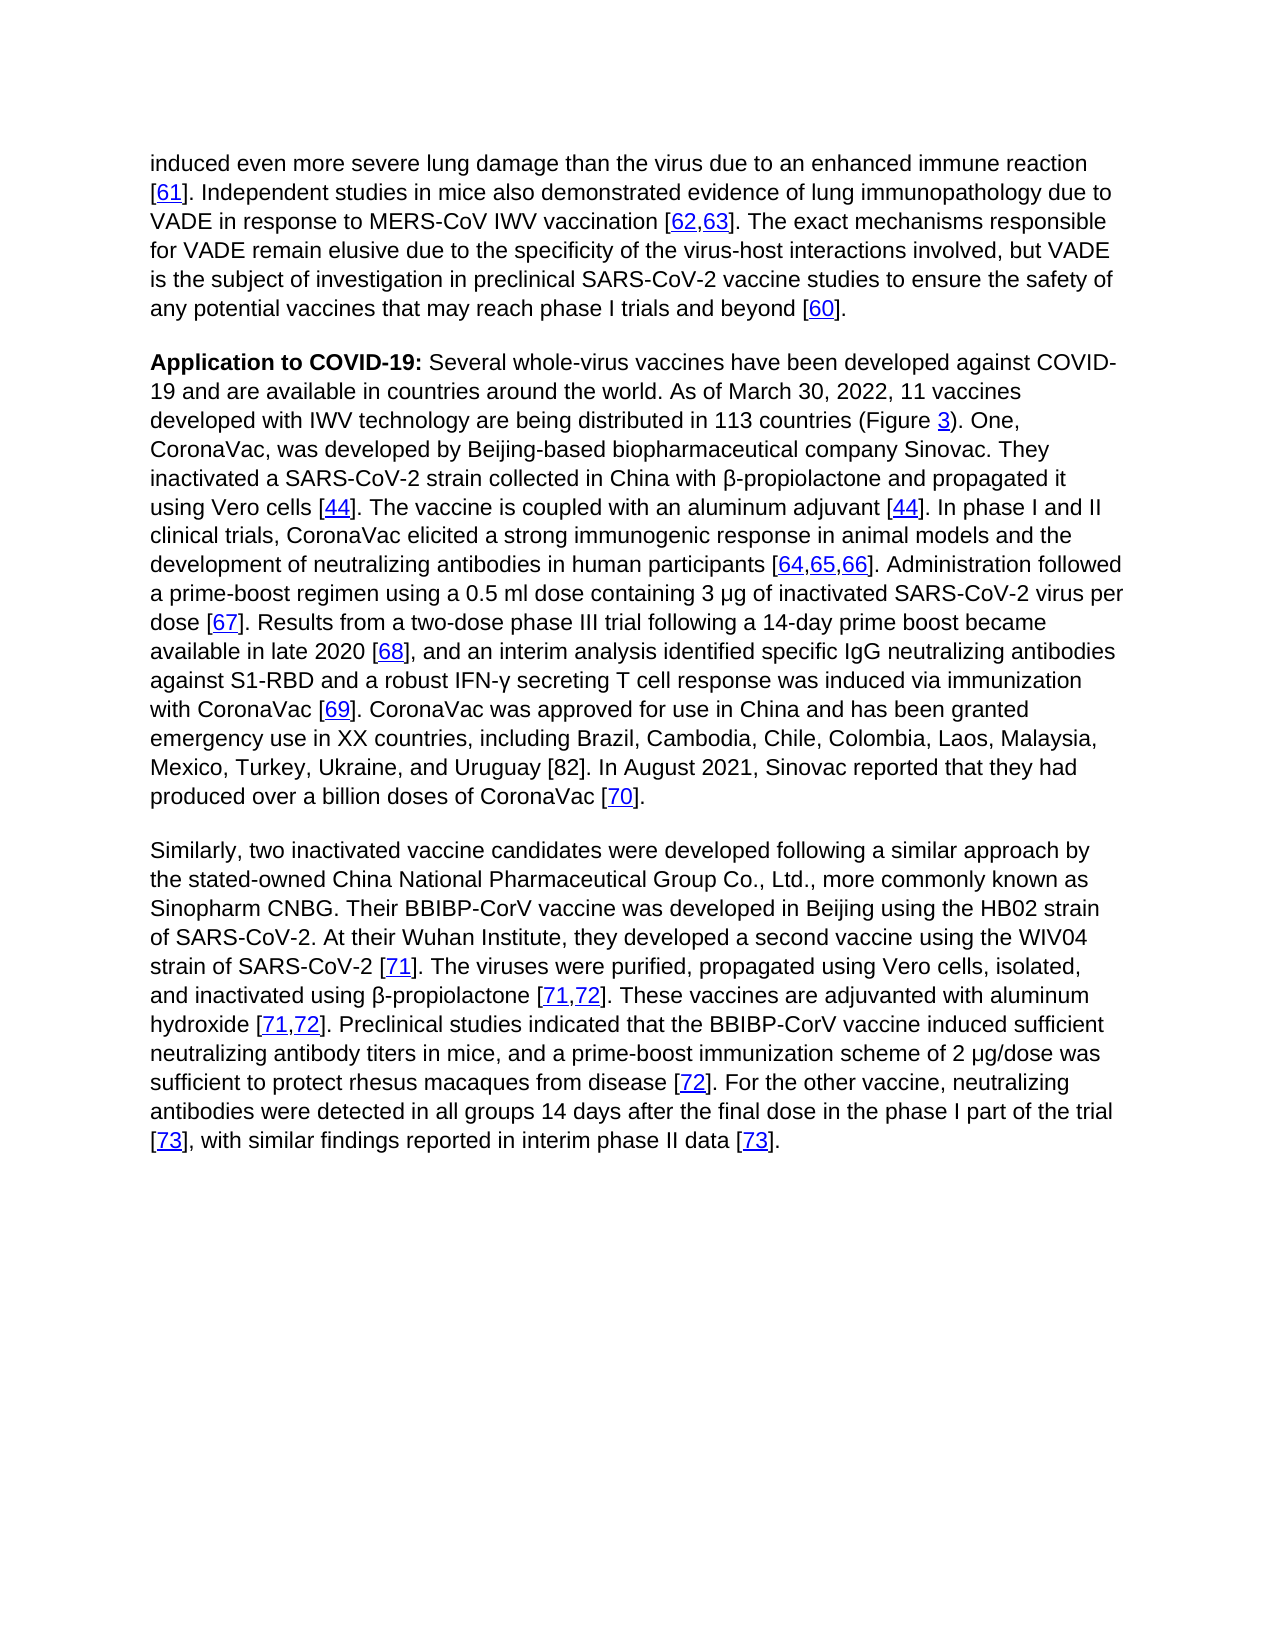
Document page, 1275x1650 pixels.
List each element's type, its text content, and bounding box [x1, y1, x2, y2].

text Application to COVID-19: Several whole-virus vaccines have been developed against COVID-19 and are available in countries around the world. As of March 30, 2022, 11 vaccines developed with IWV technology are being distributed in 113 countries (Figure 3). One, CoronaVac, was developed by Beijing-based biopharmaceutical company Sinovac. They inactivated a SARS-CoV-2 strain collected in China with β-propiolactone and propagated it using Vero cells [44]. The vaccine is coupled with an aluminum adjuvant [44]. In phase I and II clinical trials, CoronaVac elicited a strong immunogenic response in animal models and the development of neutralizing antibodies in human participants [64,65,66]. Administration followed a prime-boost regimen using a 0.5 ml dose containing 3 μg of inactivated SARS-CoV-2 virus per dose [67]. Results from a two-dose phase III trial following a 14-day prime boost became available in late 2020 [68], and an interim analysis identified specific IgG neutralizing antibodies against S1-RBD and a robust IFN-γ secreting T cell response was induced via immunization with CoronaVac [69]. CoronaVac was approved for use in China and has been granted emergency use in XX countries, including Brazil, Cambodia, Chile, Colombia, Laos, Malaysia, Mexico, Turkey, Ukraine, and Uruguay [82]. In August 2021, Sinovac reported that they had produced over a billion doses of CoronaVac [70]. [150, 349, 1125, 809]
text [150, 150, 1125, 321]
text Similarly, two inactivated vaccine candidates were developed following a similar approach by the stated-owned China National Pharmaceutical Group Co., Ltd., more commonly known as Sinopharm CNBG. Their BBIBP-CorV vaccine was developed in Beijing using the HB02 strain of SARS-CoV-2. At their Wuhan Institute, they developed a second vaccine using the WIV04 strain of SARS-CoV-2 [71]. The viruses were purified, propagated using Vero cells, isolated, and inactivated using β-propiolactone [71,72]. These vaccines are adjuvanted with aluminum hydroxide [71,72]. Preclinical studies indicated that the BBIBP-CorV vaccine induced sufficient neutralizing antibody titers in mice, and a prime-boost immunization scheme of 2 μg/dose was sufficient to protect rhesus macaques from disease [72]. For the other vaccine, neutralizing antibodies were detected in all groups 14 days after the final dose in the phase I part of the trial [73], with similar findings reported in interim phase II data [73]. [150, 837, 1125, 1153]
